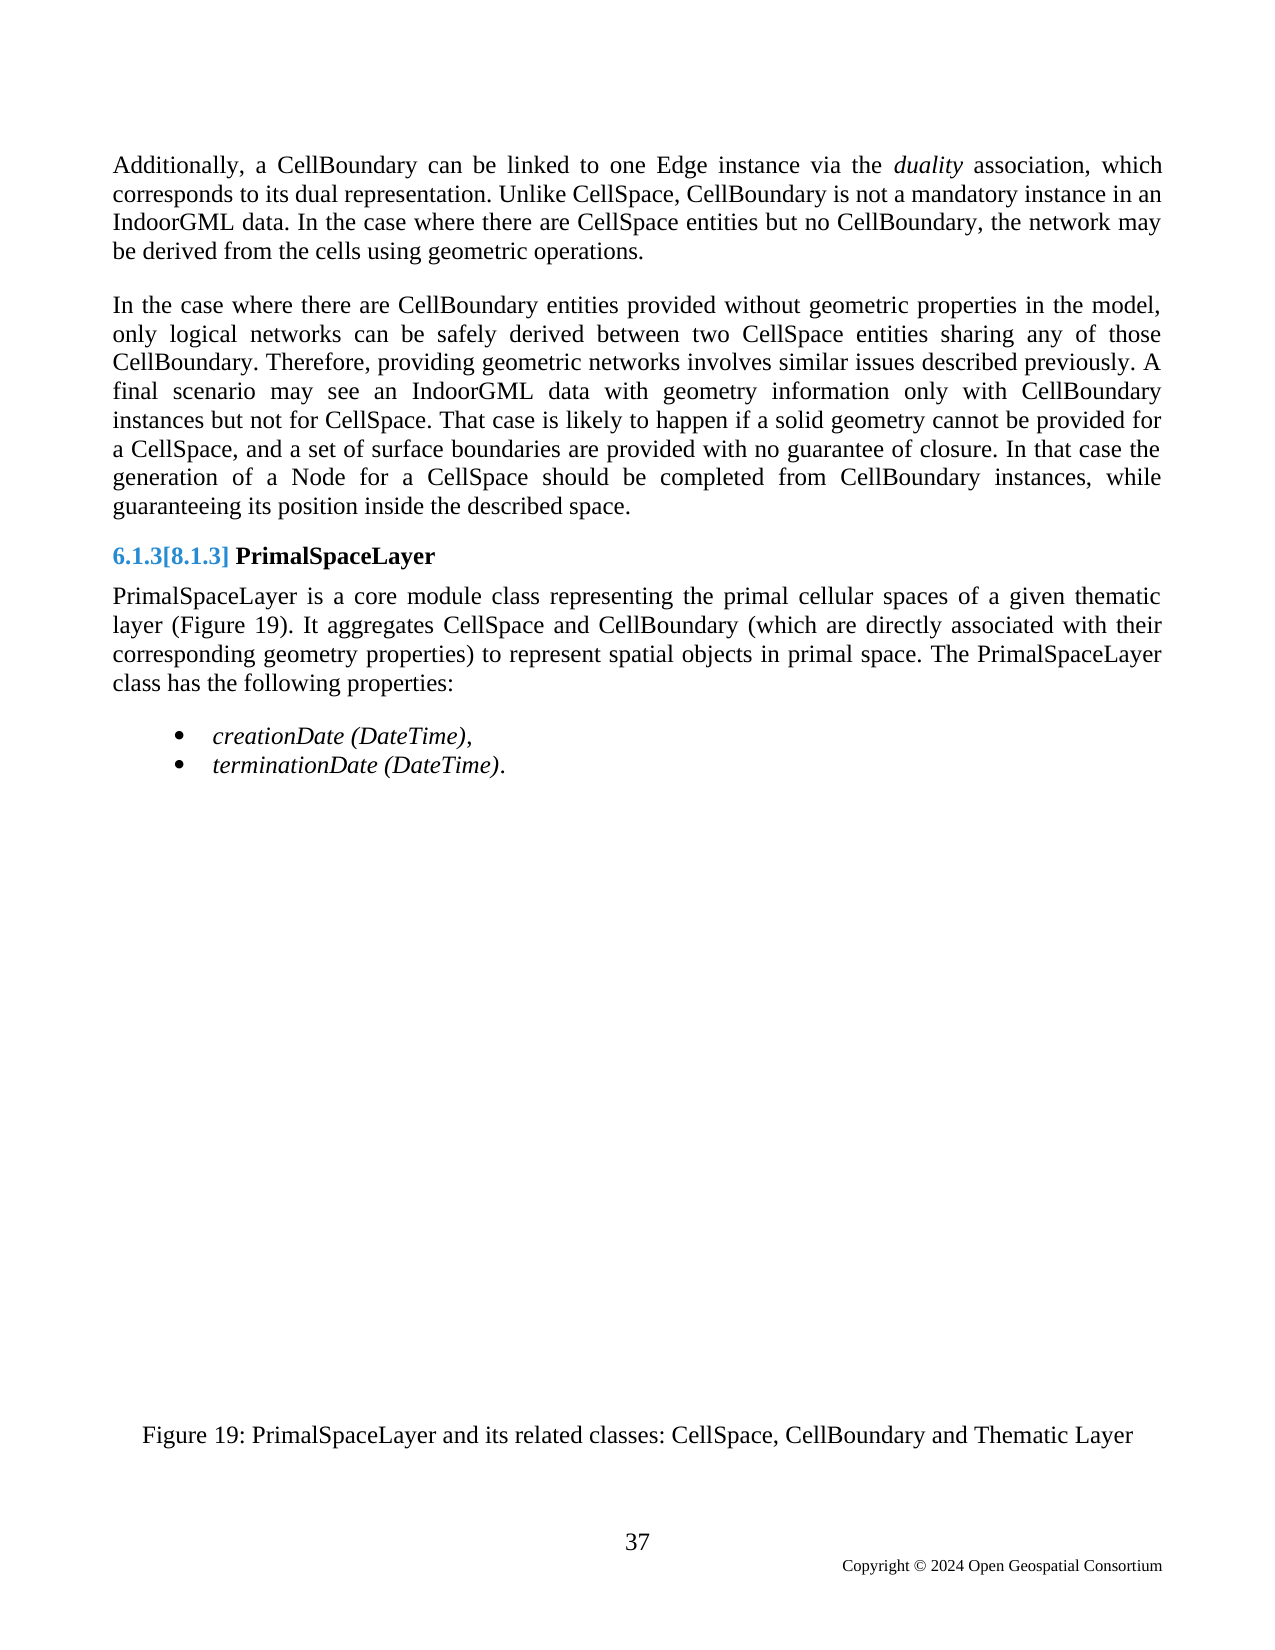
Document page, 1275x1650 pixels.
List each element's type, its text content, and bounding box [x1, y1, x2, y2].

text Figure 19: PrimalSpaceLayer and its related classes: CellSpace, CellBoundary and Thematic Layer [112, 1420, 1162, 1448]
text In the case where there are CellBoundary entities provided without geometric properties in the model, only logical networks can be safely derived between two CellSpace entities sharing any of those CellBoundary. Therefore, providing geometric networks involves similar issues described previously. A final scenario may see an IndoorGML data with geometry information only with CellBoundary instances but not for CellSpace. That case is likely to happen if a solid geometry cannot be provided for a CellSpace, and a set of surface boundaries are provided with no guarantee of closure. In that case the generation of a Node for a CellSpace should be completed from CellBoundary instances, while guaranteeing its position inside the described space. [112, 290, 1162, 520]
text Additionally, a CellBoundary can be linked to one Edge instance via the duality association, which corresponds to its dual representation. Unlike CellSpace, CellBoundary is not a mandatory instance in an IndoorGML data. In the case where there are CellSpace entities but no CellBoundary, the network may be derived from the cells using geometric operations. [112, 150, 1162, 265]
text PrimalSpaceLayer is a core module class representing the primal cellular spaces of a given thematic layer (Figure 19). It aggregates CellSpace and CellBoundary (which are directly associated with their corresponding geometry properties) to represent spatial objects in primal space. The PrimalSpaceLayer class has the following properties: [112, 581, 1162, 696]
list creationDate (DateTime), [175, 721, 1162, 750]
subtitle PrimalSpaceLayer [112, 545, 1162, 569]
list terminationDate (DateTime). [175, 750, 1162, 779]
